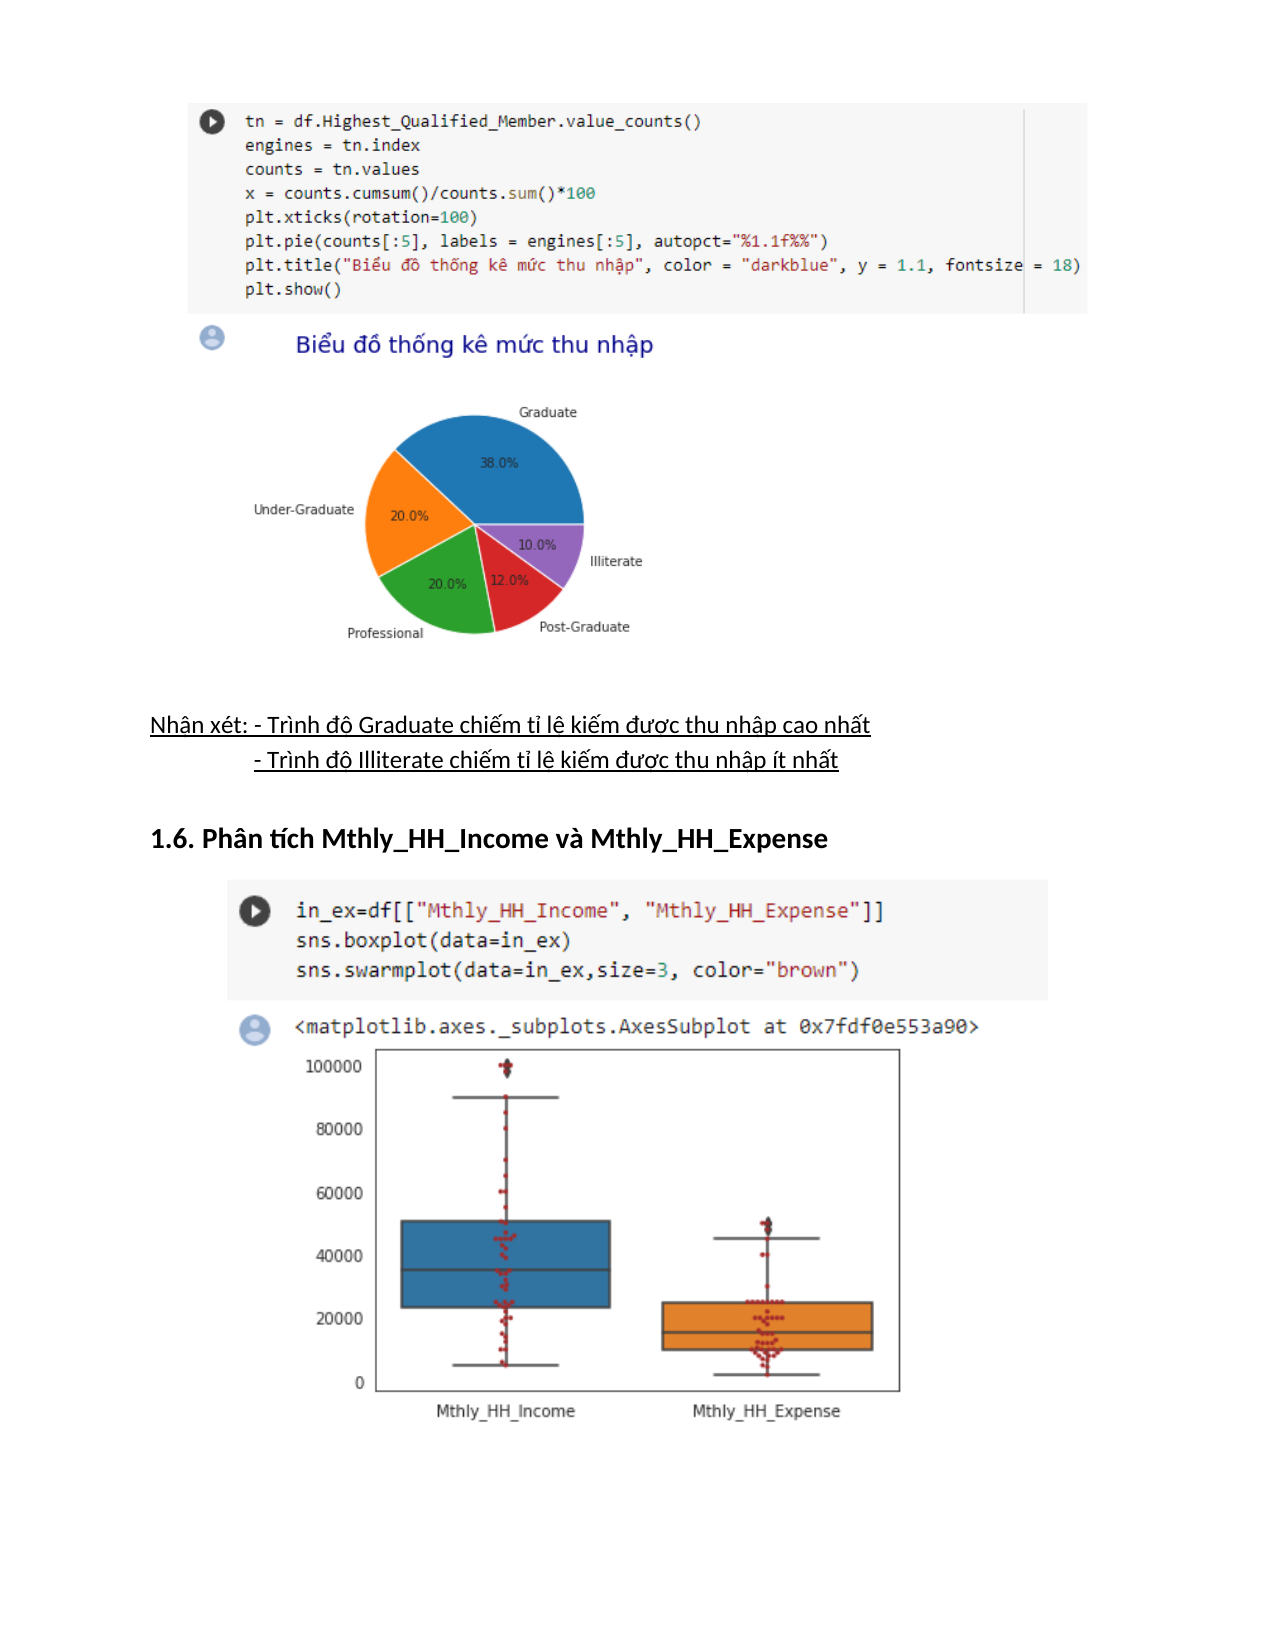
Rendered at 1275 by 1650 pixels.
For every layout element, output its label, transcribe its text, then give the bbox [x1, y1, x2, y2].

text Nhận xét: - Trình độ Graduate chiếm tỉ lệ kiếm được thu nhập cao nhất [150, 709, 1125, 739]
text 1.6. Phân tích Mthly_HH_Income và Mthly_HH_Expense [150, 820, 1125, 856]
text - Trình độ Illiterate chiếm tỉ lệ kiếm được thu nhập ít nhất [150, 744, 1125, 774]
picture [187, 103, 1088, 705]
picture [227, 877, 1048, 1458]
